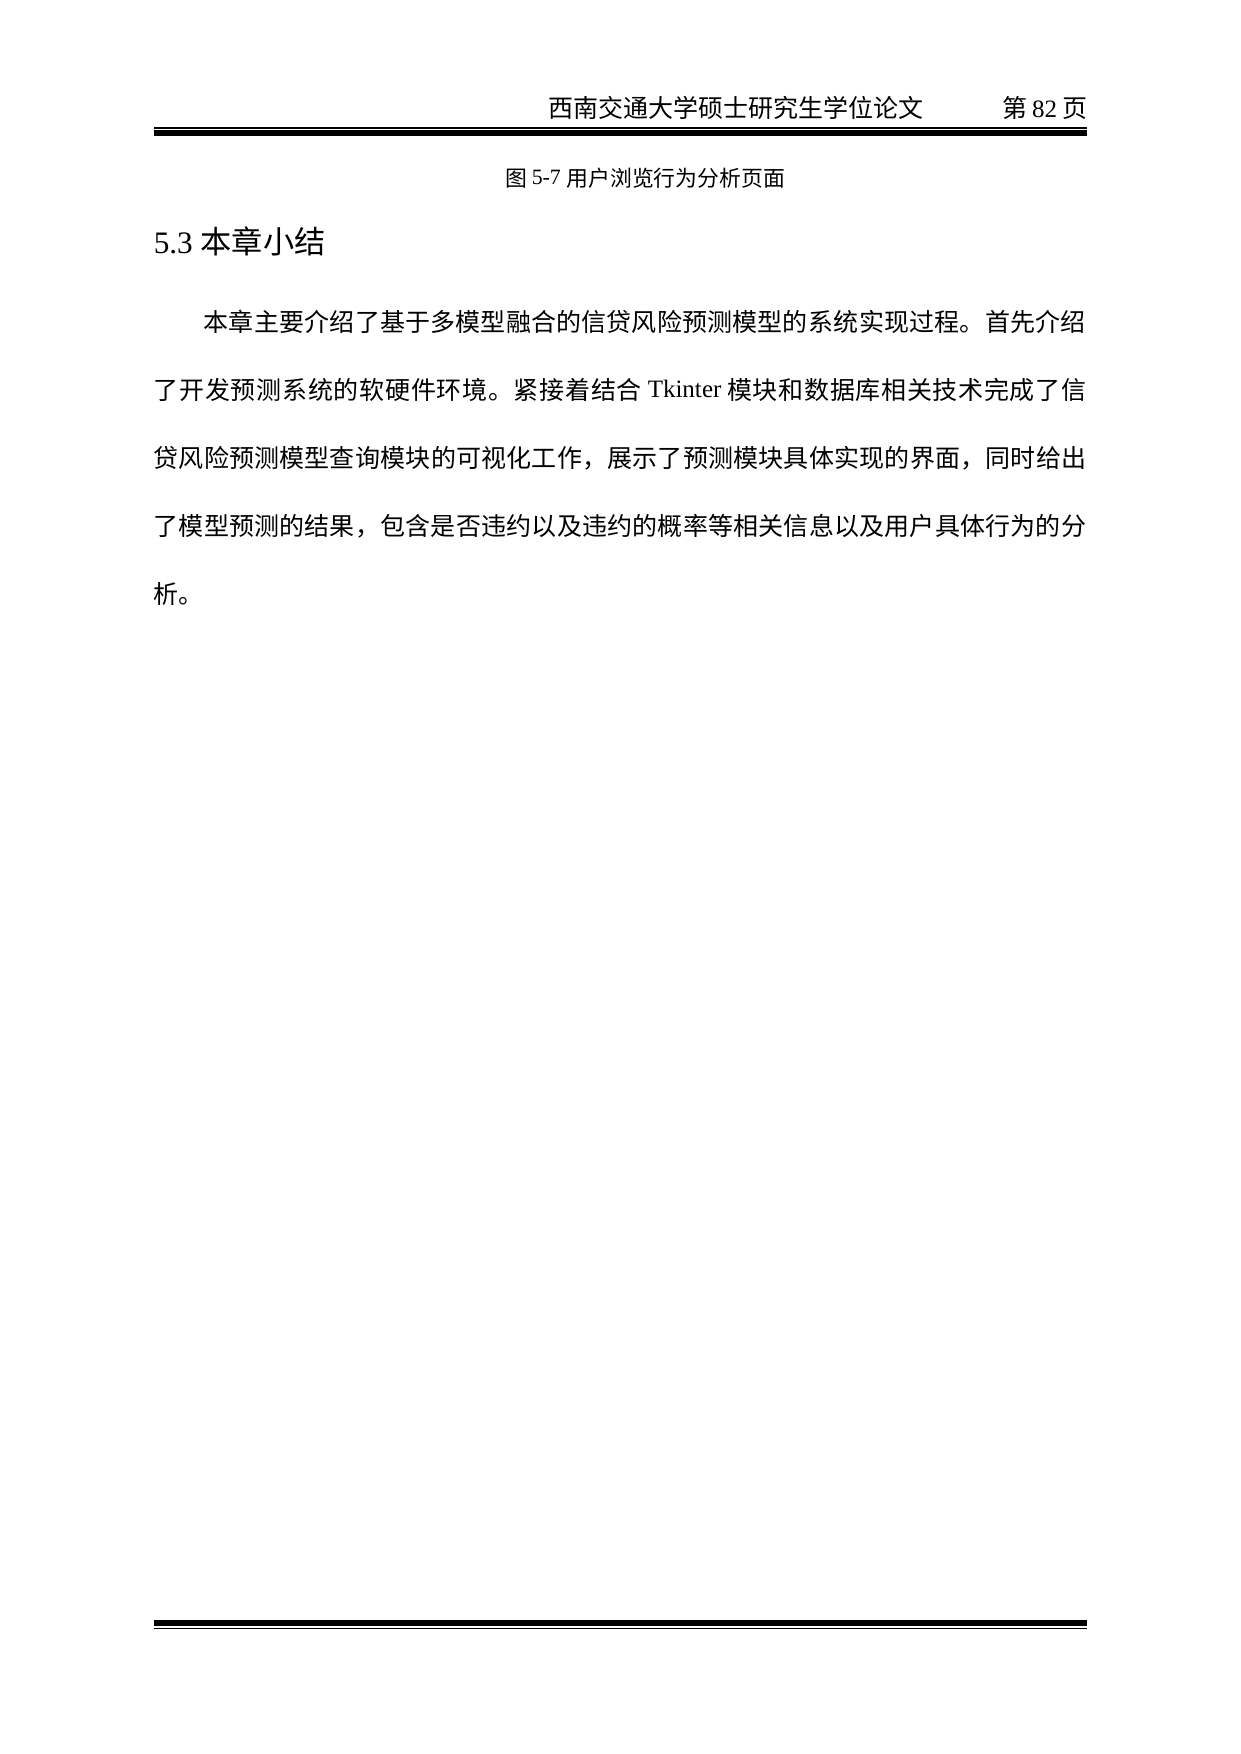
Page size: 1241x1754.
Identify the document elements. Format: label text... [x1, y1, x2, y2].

subtitle 5.3 本章小结 [153, 206, 1087, 274]
text 图5-7 用户浏览行为分析页面 [203, 160, 1087, 194]
text 本章主要介绍了基于多模型融合的信贷风险预测模型的系统实现过程。首先介绍了开发预测系统的软硬件环境。紧接着结合Tkinter模块和数据库相关技术完成了信贷风险预测模型查询模块的可视化工作，展示了预测模块具体实现的界面，同时给出了模型预测的结果，包含是否违约以及违约的概率等相关信息以及用户具体行为的分析。 [153, 287, 1087, 626]
